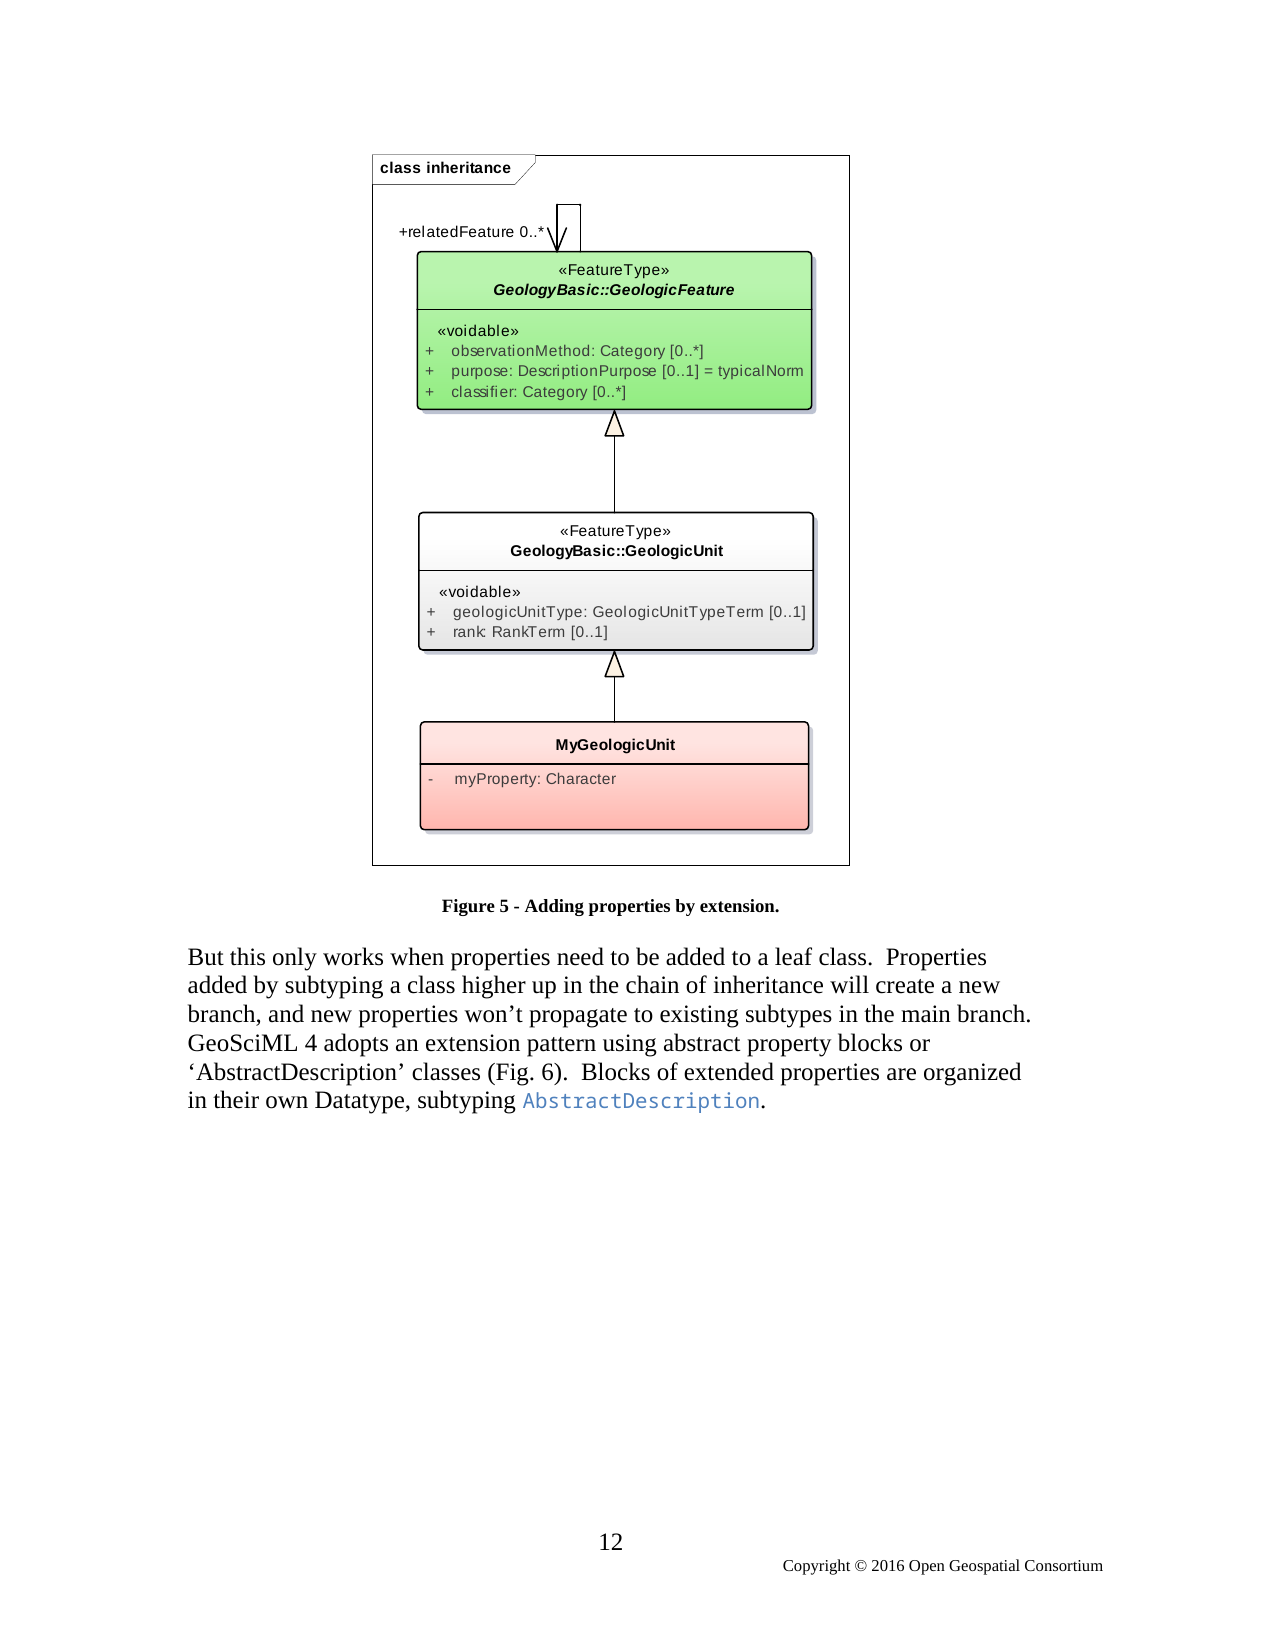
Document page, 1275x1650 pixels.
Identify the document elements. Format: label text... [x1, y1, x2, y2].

text But this only works when properties need to be added to a leaf class. Properties added by subtyping a class higher up in the chain of inheritance will create a new branch, and new properties won’t propagate to existing subtypes in the main branch. GeoSciML 4 adopts an extension pattern using abstract property blocks or ‘AbstractDescription’ classes (Fig. 6). Blocks of extended properties are organized in their own Datatype, subtyping AbstractDescription. [187, 942, 1034, 1115]
text Figure 5 - Adding properties by extension. [187, 895, 1034, 917]
